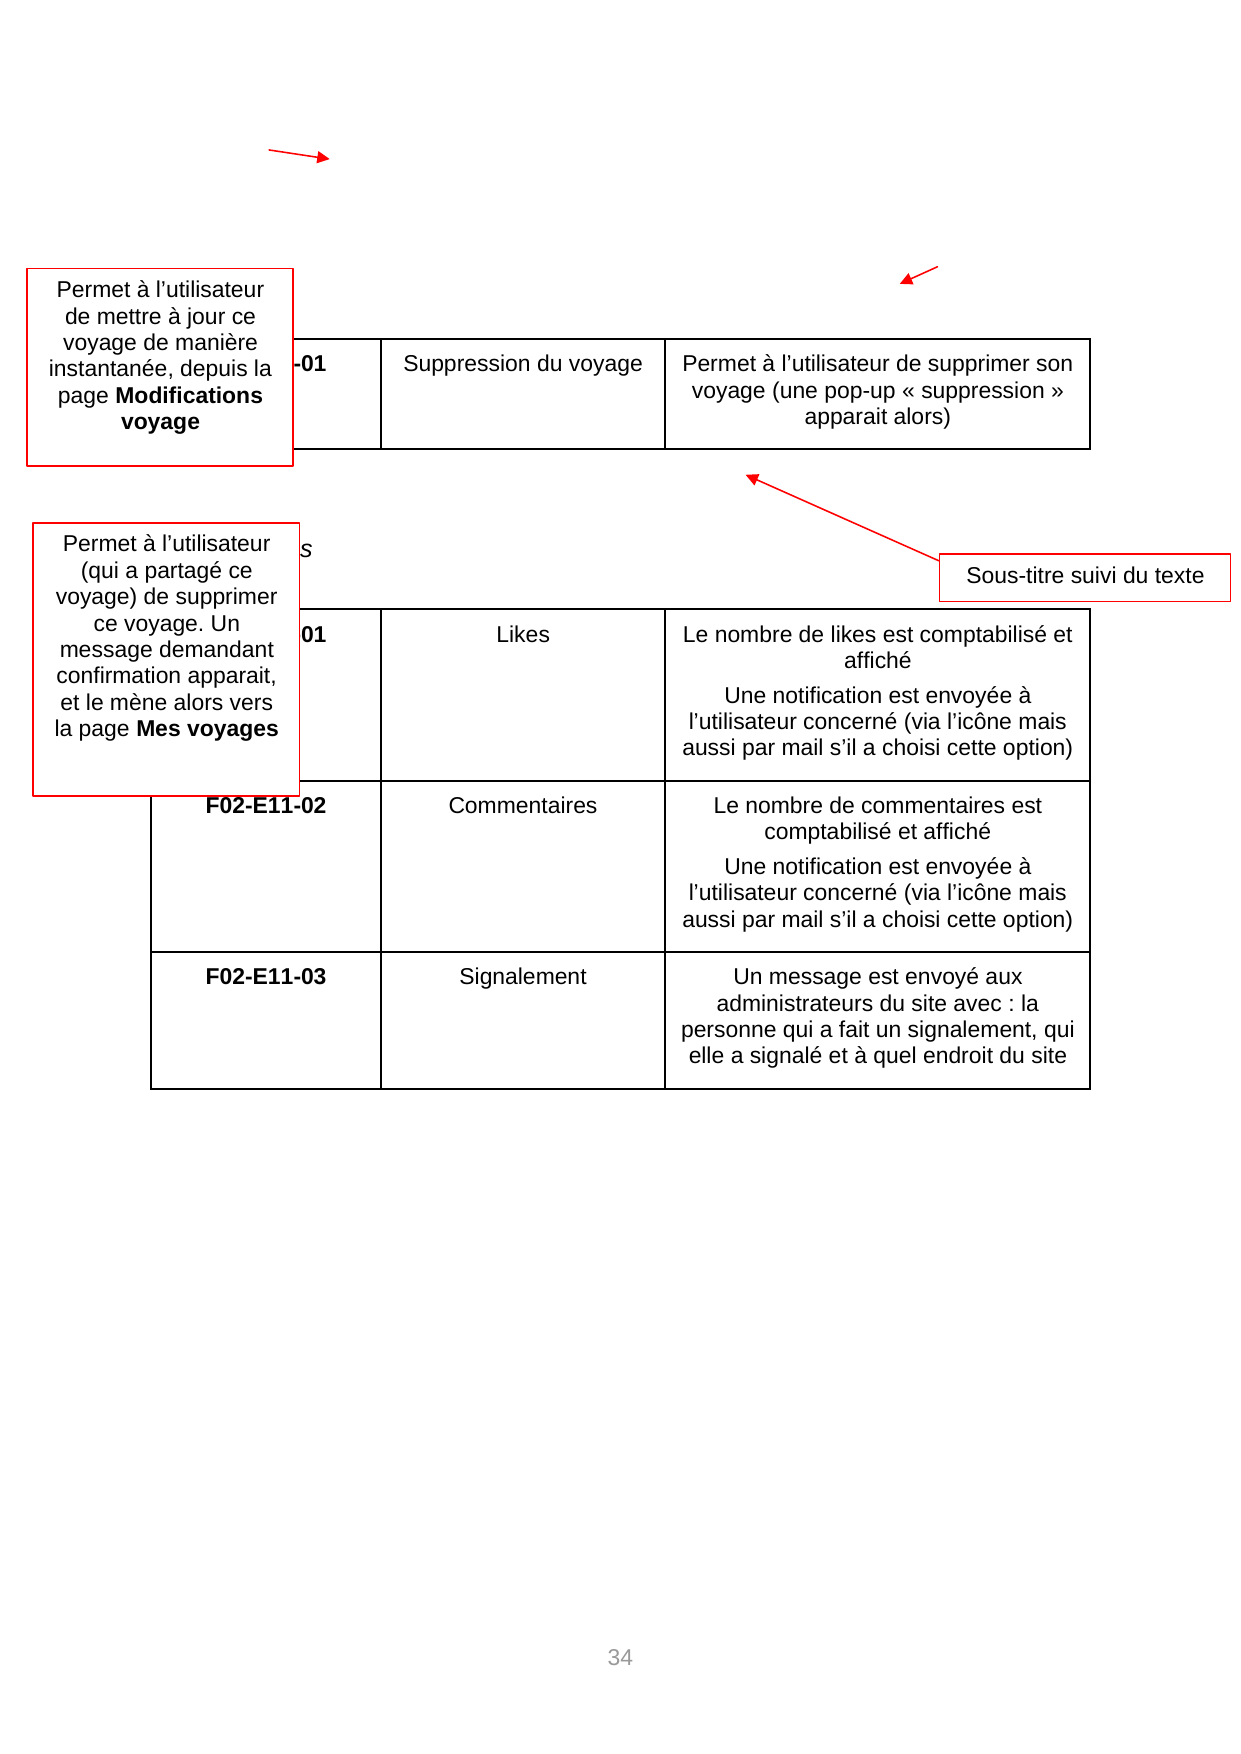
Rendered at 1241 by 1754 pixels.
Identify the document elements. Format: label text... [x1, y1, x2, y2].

table_header F02-E11-01 [300, 610, 380, 779]
table_cell Un message est envoyé aux administrateurs du site avec : la personne qui a fait un signalement, qui elle a signalé et à quel endroit du site [666, 953, 1089, 1087]
table_cell Signalement [382, 953, 664, 1087]
table_cell Commentaires [382, 782, 664, 951]
table_header Likes [382, 610, 664, 779]
table_header F01-E11-01 [294, 340, 380, 448]
table_cell F02-E11-03 [152, 953, 380, 1087]
text Commentaires [883, 534, 1090, 559]
table_header Le nombre de likes est comptabilisé et affiché Une notification est envoyée à l’utilisateur concerné (via l’icône mais aussi par mail s’il a choisi cette option) [666, 610, 1089, 779]
table_header Permet à l’utilisateur de supprimer son voyage (une pop-up « suppression » apparait alors) [666, 340, 1089, 448]
text Suppression [150, 264, 1090, 292]
text Commentaires [300, 534, 939, 563]
table_cell F02-E11-02 [152, 782, 380, 951]
table_cell Le nombre de commentaires est comptabilisé et affiché Une notification est envoyée à l’utilisateur concerné (via l’icône mais aussi par mail s’il a choisi cette option) [666, 782, 1089, 951]
table_header Suppression du voyage [382, 340, 664, 448]
